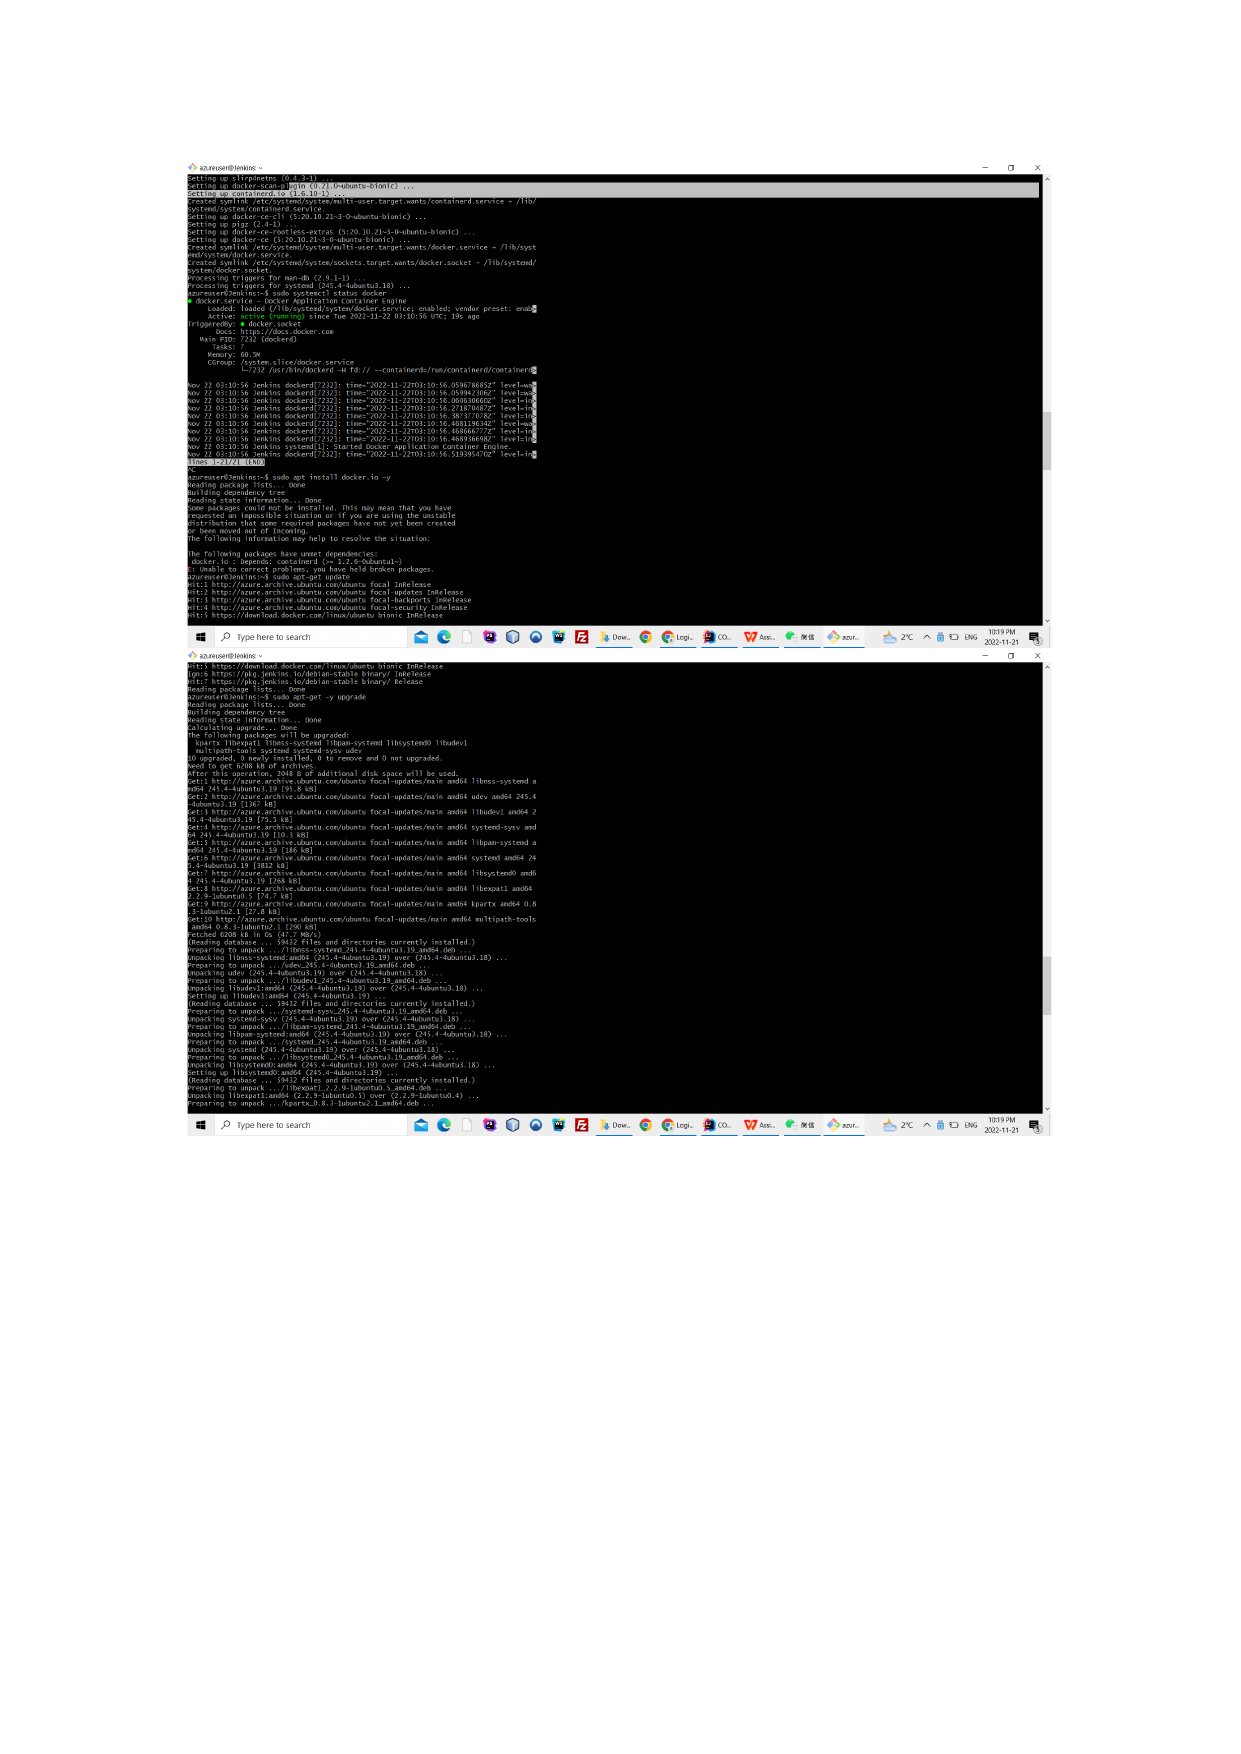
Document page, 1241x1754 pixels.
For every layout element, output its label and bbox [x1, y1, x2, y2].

picture [187, 649, 1052, 1136]
picture [187, 162, 1052, 648]
